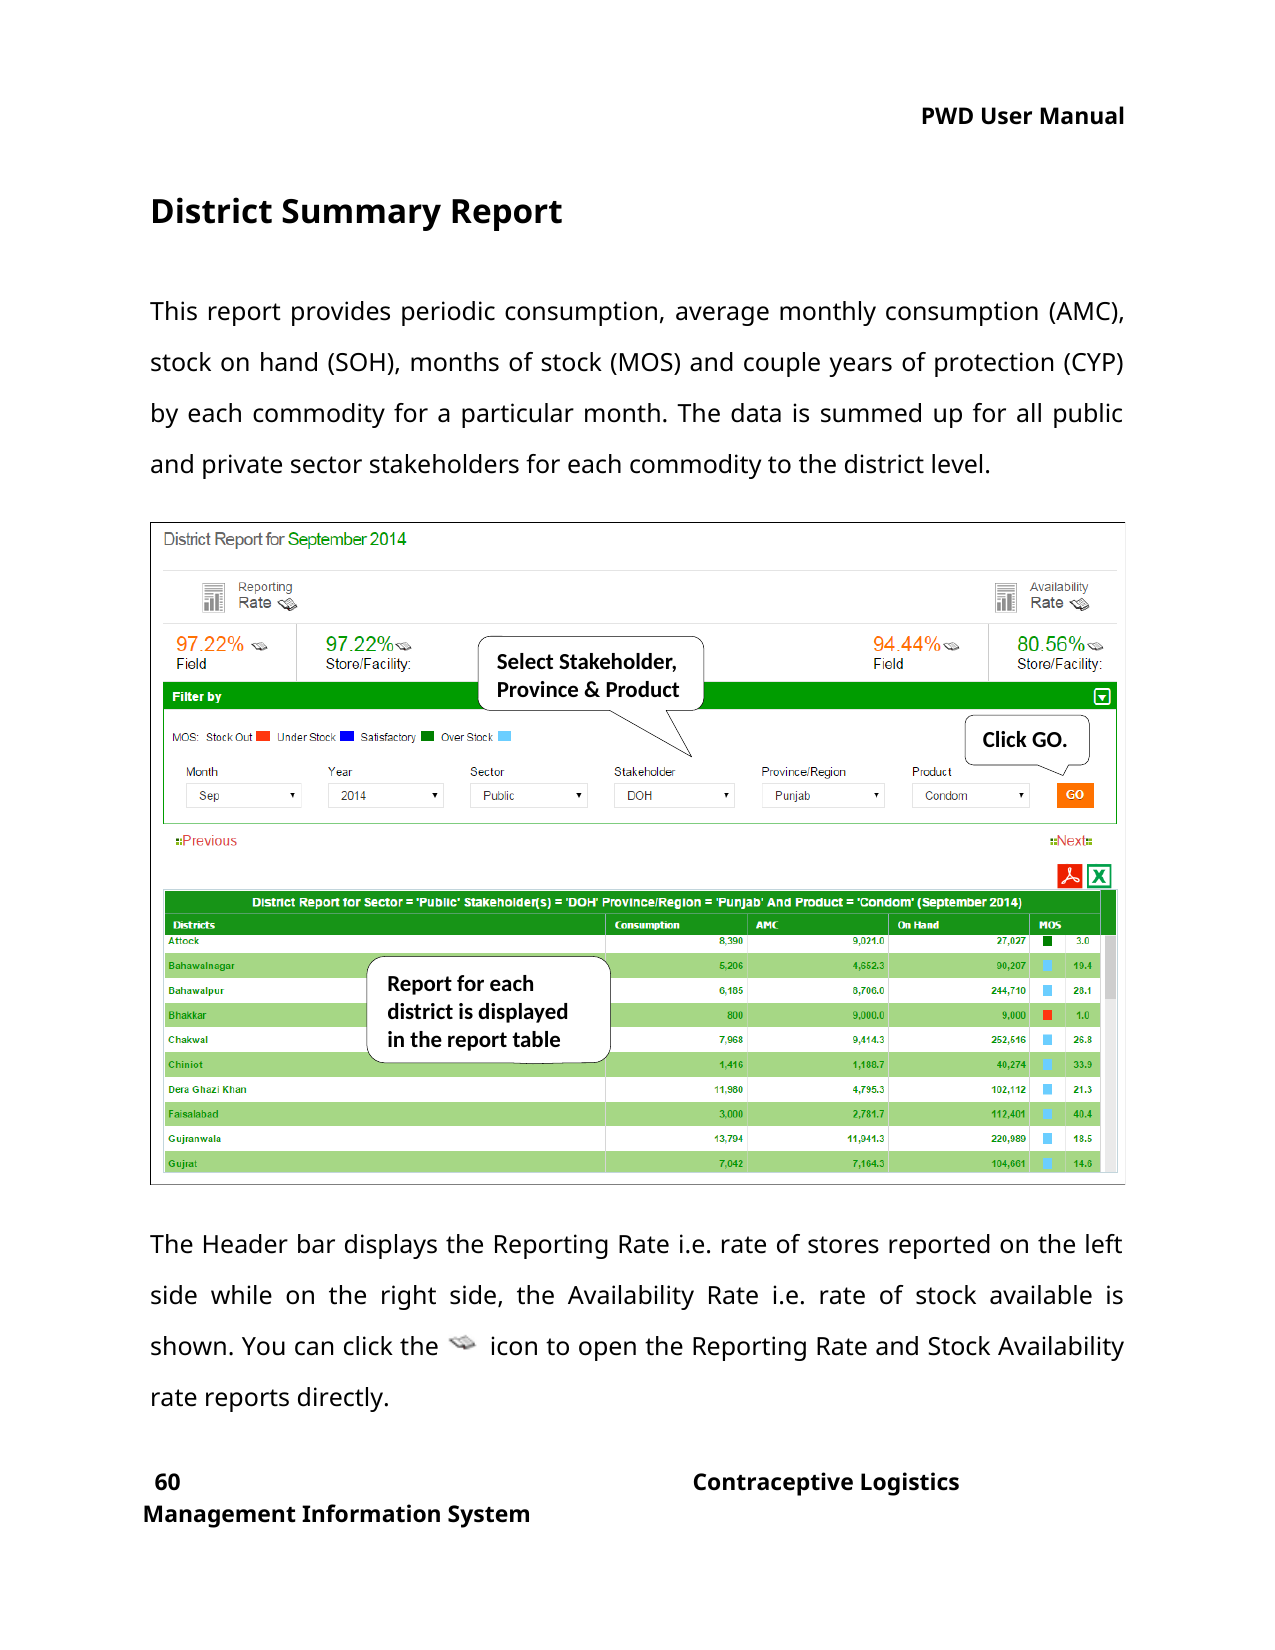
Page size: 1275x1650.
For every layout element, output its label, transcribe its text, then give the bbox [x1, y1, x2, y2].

text The Header bar displays the Reporting Rate i.e. rate of stores reported on the left side while on the right side, the Availability Rate i.e. rate of stock available is shown. You can click the icon to open the Reporting Rate and Stock Availability rate reports directly. [150, 1227, 1125, 1414]
text This report provides periodic consumption, average monthly consumption (AMC), stock on hand (SOH), months of stock (MOS) and couple years of protection (CYP) by each commodity for a particular month. The data is summed up for all public and private sector stakeholders for each commodity to the district level. [150, 293, 1125, 480]
subtitle District Summary Report [150, 187, 1125, 233]
picture [446, 1329, 483, 1356]
picture [150, 522, 1125, 1185]
